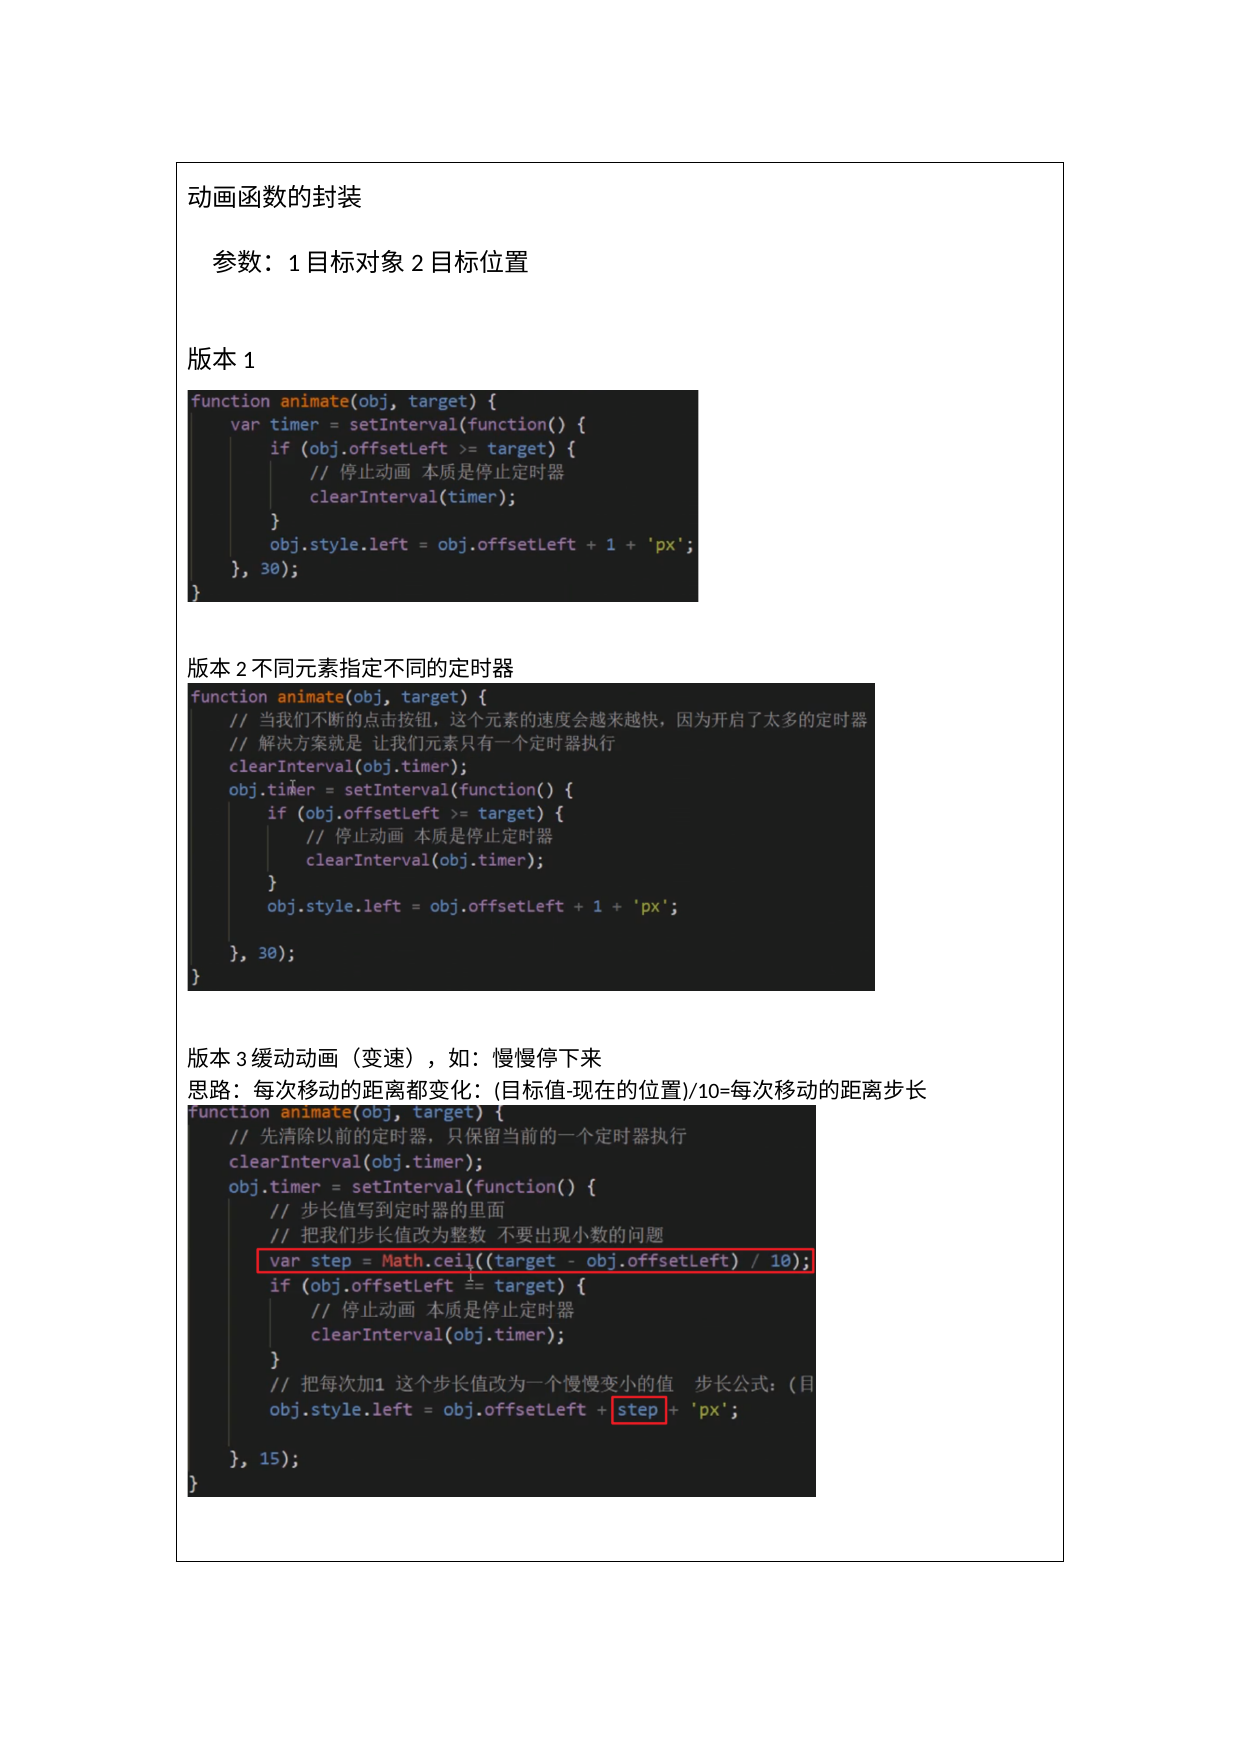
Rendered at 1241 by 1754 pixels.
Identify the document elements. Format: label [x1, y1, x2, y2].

picture [187, 390, 699, 602]
picture [187, 1105, 816, 1497]
table_header [177, 163, 1063, 1561]
picture [187, 683, 875, 991]
